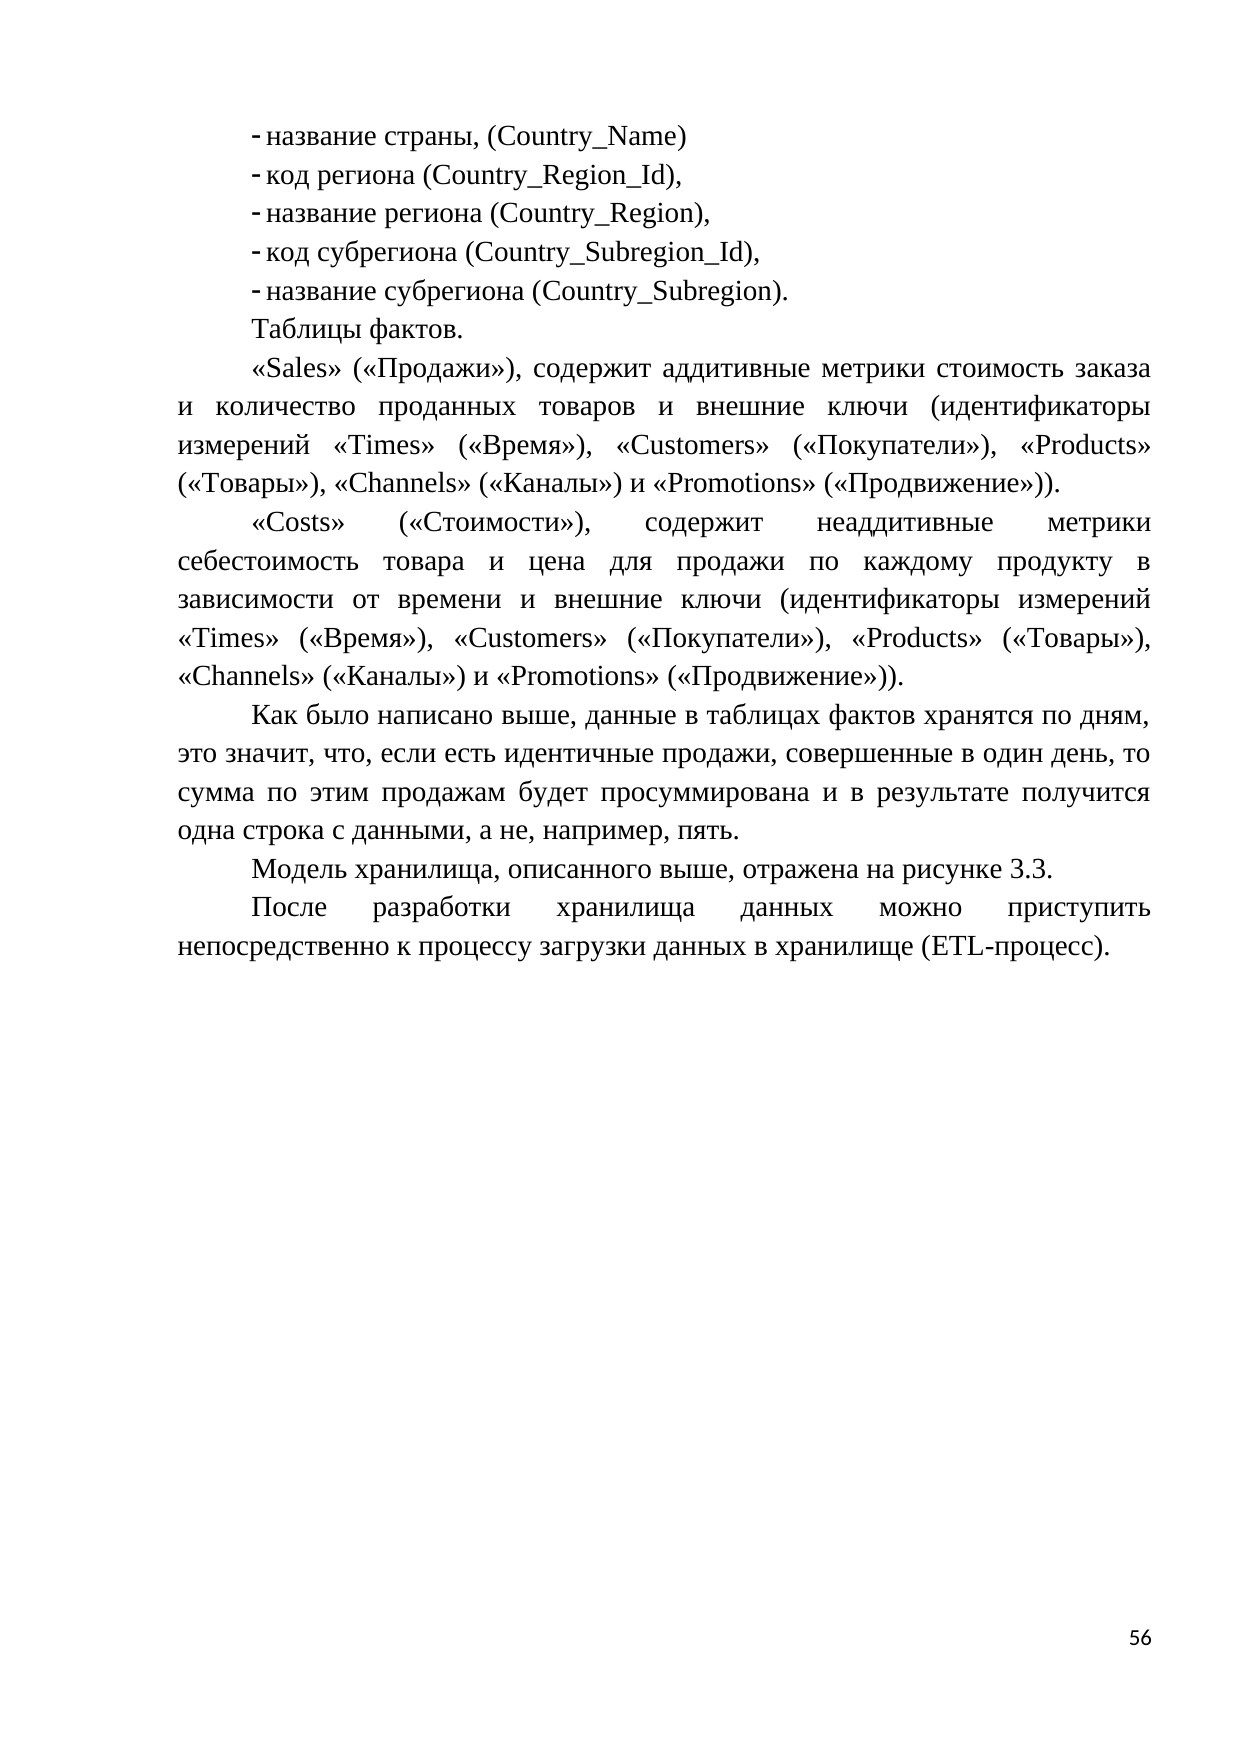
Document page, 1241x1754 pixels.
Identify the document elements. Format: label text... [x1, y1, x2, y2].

list название субрегиона (Country_Subregion). [251, 273, 1152, 306]
list название страны, (Country_Name) [251, 118, 1152, 152]
text «Costs» («Стоимости»), содержит неаддитивные метрики себестоимость товара и цена для продажи по каждому продукту в зависимости от времени и внешние ключи (идентификаторы измерений «Times» («Время»), «Customers» («Покупатели»), «Products» («Товары»), «Channels» («Каналы») и «Promotions» («Продвижение»)). [177, 504, 1152, 543]
list название региона (Country_Region), [251, 195, 1152, 229]
list код региона (Country_Region_Id), [251, 157, 1152, 190]
text Модель хранилища, описанного выше, отражена на рисунке 3.3. [177, 851, 1152, 884]
text «Costs» («Стоимости»), содержит неаддитивные метрики себестоимость товара и цена для продажи по каждому продукту в зависимости от времени и внешние ключи (идентификаторы измерений «Times» («Время»), «Customers» («Покупатели»), «Products» («Товары»), «Channels» («Каналы») и «Promotions» («Продвижение»)). [177, 576, 1152, 692]
text После разработки хранилища данных можно приступить непосредственно к процессу загрузки данных в хранилище (ETL-процесс). [177, 889, 1152, 962]
text Как было написано выше, данные в таблицах фактов хранятся по дням, это значит, что, если есть идентичные продажи, совершенные в один день, то сумма по этим продажам будет просуммирована и в результате получится одна строка с данными, а не, например, пять. [177, 697, 1152, 846]
text Таблицы фактов. [177, 311, 1152, 345]
list код субрегиона (Country_Subregion_Id), [251, 234, 1152, 268]
text «Sales» («Продажи»), содержит аддитивные метрики стоимость заказа и количество проданных товаров и внешние ключи (идентификаторы измерений «Times» («Время»), «Customers» («Покупатели»), «Products» («Товары»), «Channels» («Каналы») и «Promotions» («Продвижение»)). [177, 350, 1152, 499]
